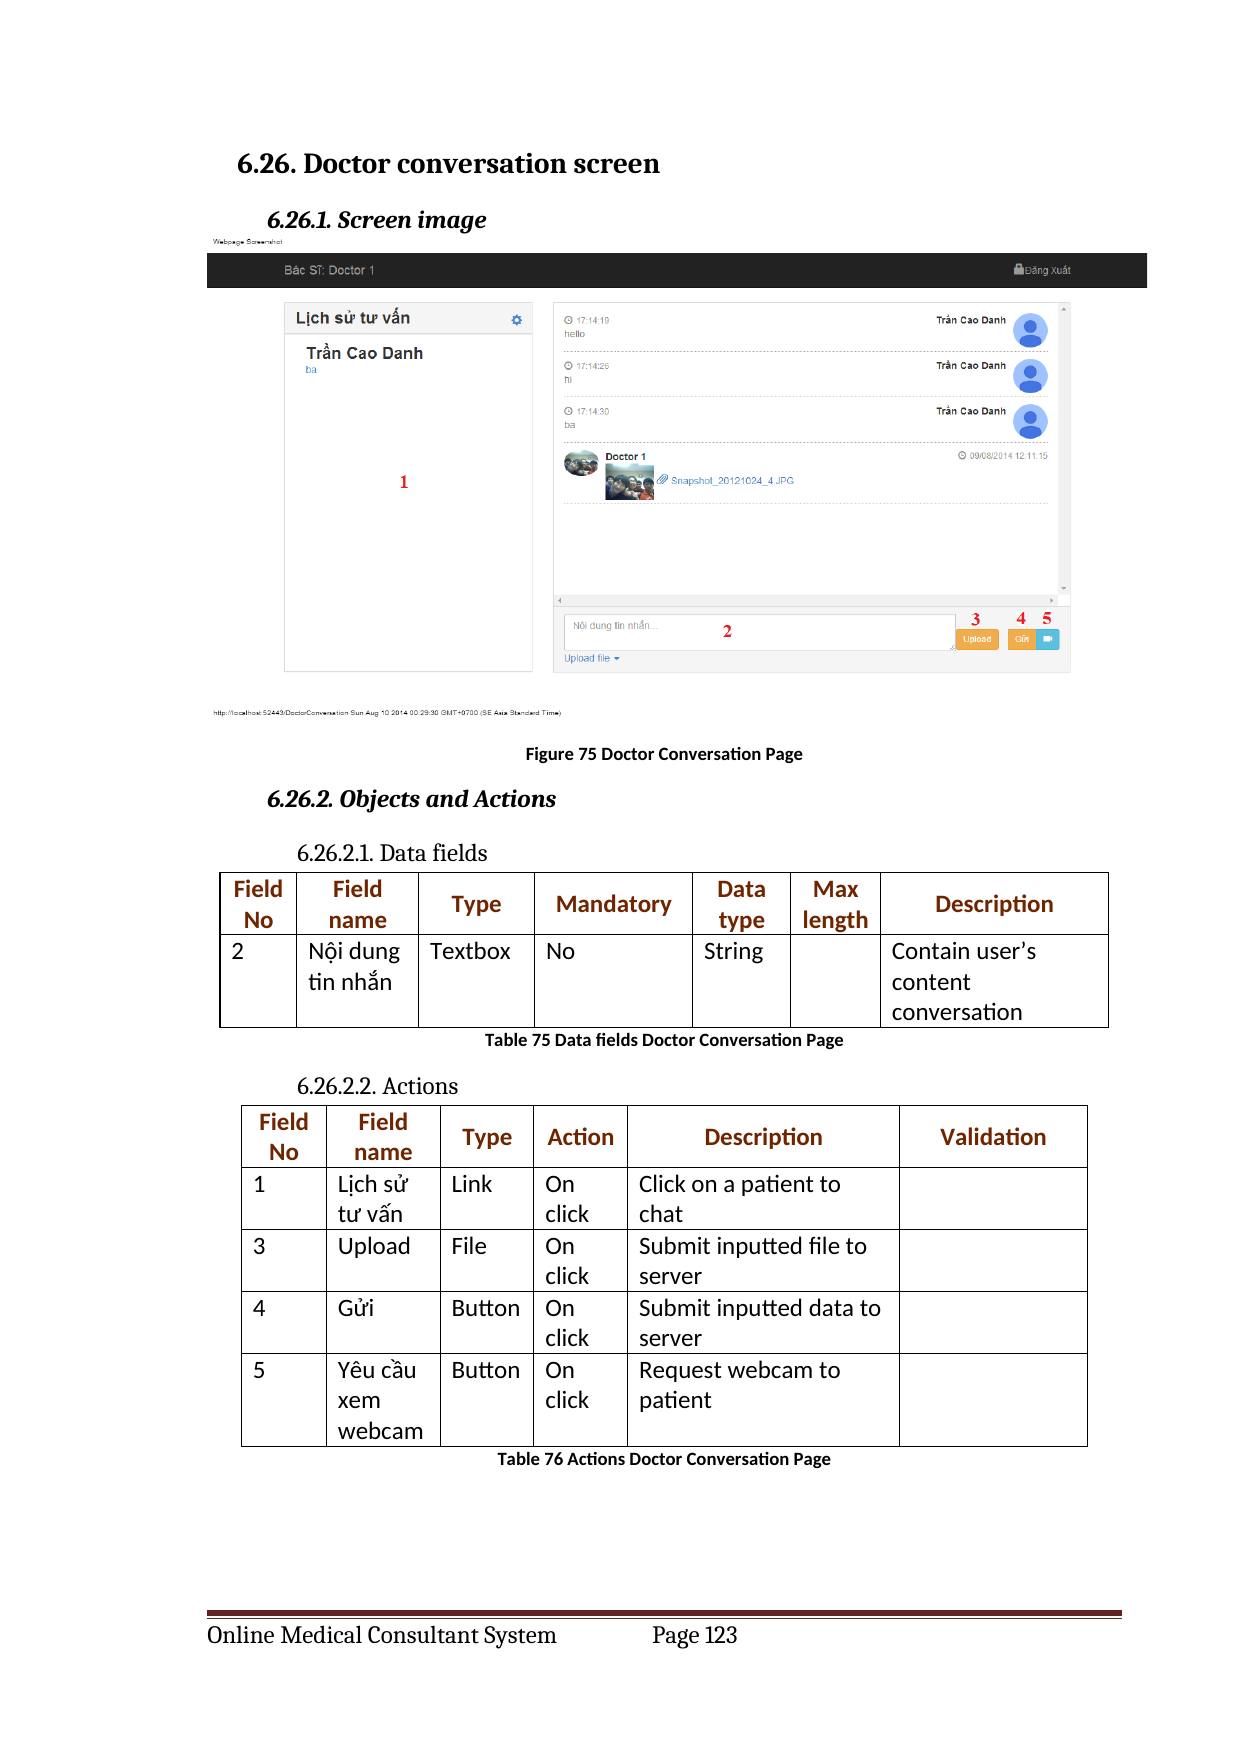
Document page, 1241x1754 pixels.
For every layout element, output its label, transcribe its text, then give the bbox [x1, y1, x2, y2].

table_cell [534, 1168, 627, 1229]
subtitle Doctor conversation screen [237, 147, 1122, 181]
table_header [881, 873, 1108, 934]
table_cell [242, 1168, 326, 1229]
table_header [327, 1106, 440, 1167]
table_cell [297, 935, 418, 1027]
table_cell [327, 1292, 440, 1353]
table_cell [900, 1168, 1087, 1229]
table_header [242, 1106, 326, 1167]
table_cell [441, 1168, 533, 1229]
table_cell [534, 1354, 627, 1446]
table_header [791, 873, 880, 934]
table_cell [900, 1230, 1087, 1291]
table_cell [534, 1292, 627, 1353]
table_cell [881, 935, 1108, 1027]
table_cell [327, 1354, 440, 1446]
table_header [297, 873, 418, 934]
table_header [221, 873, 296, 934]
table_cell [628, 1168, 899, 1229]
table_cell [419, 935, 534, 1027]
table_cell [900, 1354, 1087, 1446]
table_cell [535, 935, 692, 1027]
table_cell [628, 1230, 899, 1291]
subtitle Objects and Actions [267, 785, 1122, 814]
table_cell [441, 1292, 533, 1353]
subtitle Actions [282, 1072, 1122, 1101]
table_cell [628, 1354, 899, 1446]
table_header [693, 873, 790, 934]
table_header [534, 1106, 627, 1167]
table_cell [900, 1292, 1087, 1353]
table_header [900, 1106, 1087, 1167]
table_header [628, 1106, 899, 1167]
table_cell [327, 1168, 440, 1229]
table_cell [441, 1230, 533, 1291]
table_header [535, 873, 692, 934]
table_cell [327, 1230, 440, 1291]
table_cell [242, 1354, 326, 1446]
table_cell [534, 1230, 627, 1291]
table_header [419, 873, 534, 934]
text Table Actions Doctor Conversation Page [207, 1447, 1122, 1470]
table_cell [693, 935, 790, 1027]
text Figure Doctor Conversation Page [207, 742, 1122, 764]
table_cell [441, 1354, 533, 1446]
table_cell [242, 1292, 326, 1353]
picture [207, 239, 1148, 717]
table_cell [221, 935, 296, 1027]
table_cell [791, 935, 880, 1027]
subtitle Screen image [267, 206, 1122, 235]
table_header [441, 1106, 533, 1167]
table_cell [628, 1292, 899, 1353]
text Table Data fields Doctor Conversation Page [207, 1028, 1122, 1051]
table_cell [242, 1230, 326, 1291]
subtitle Data fields [282, 839, 1122, 868]
